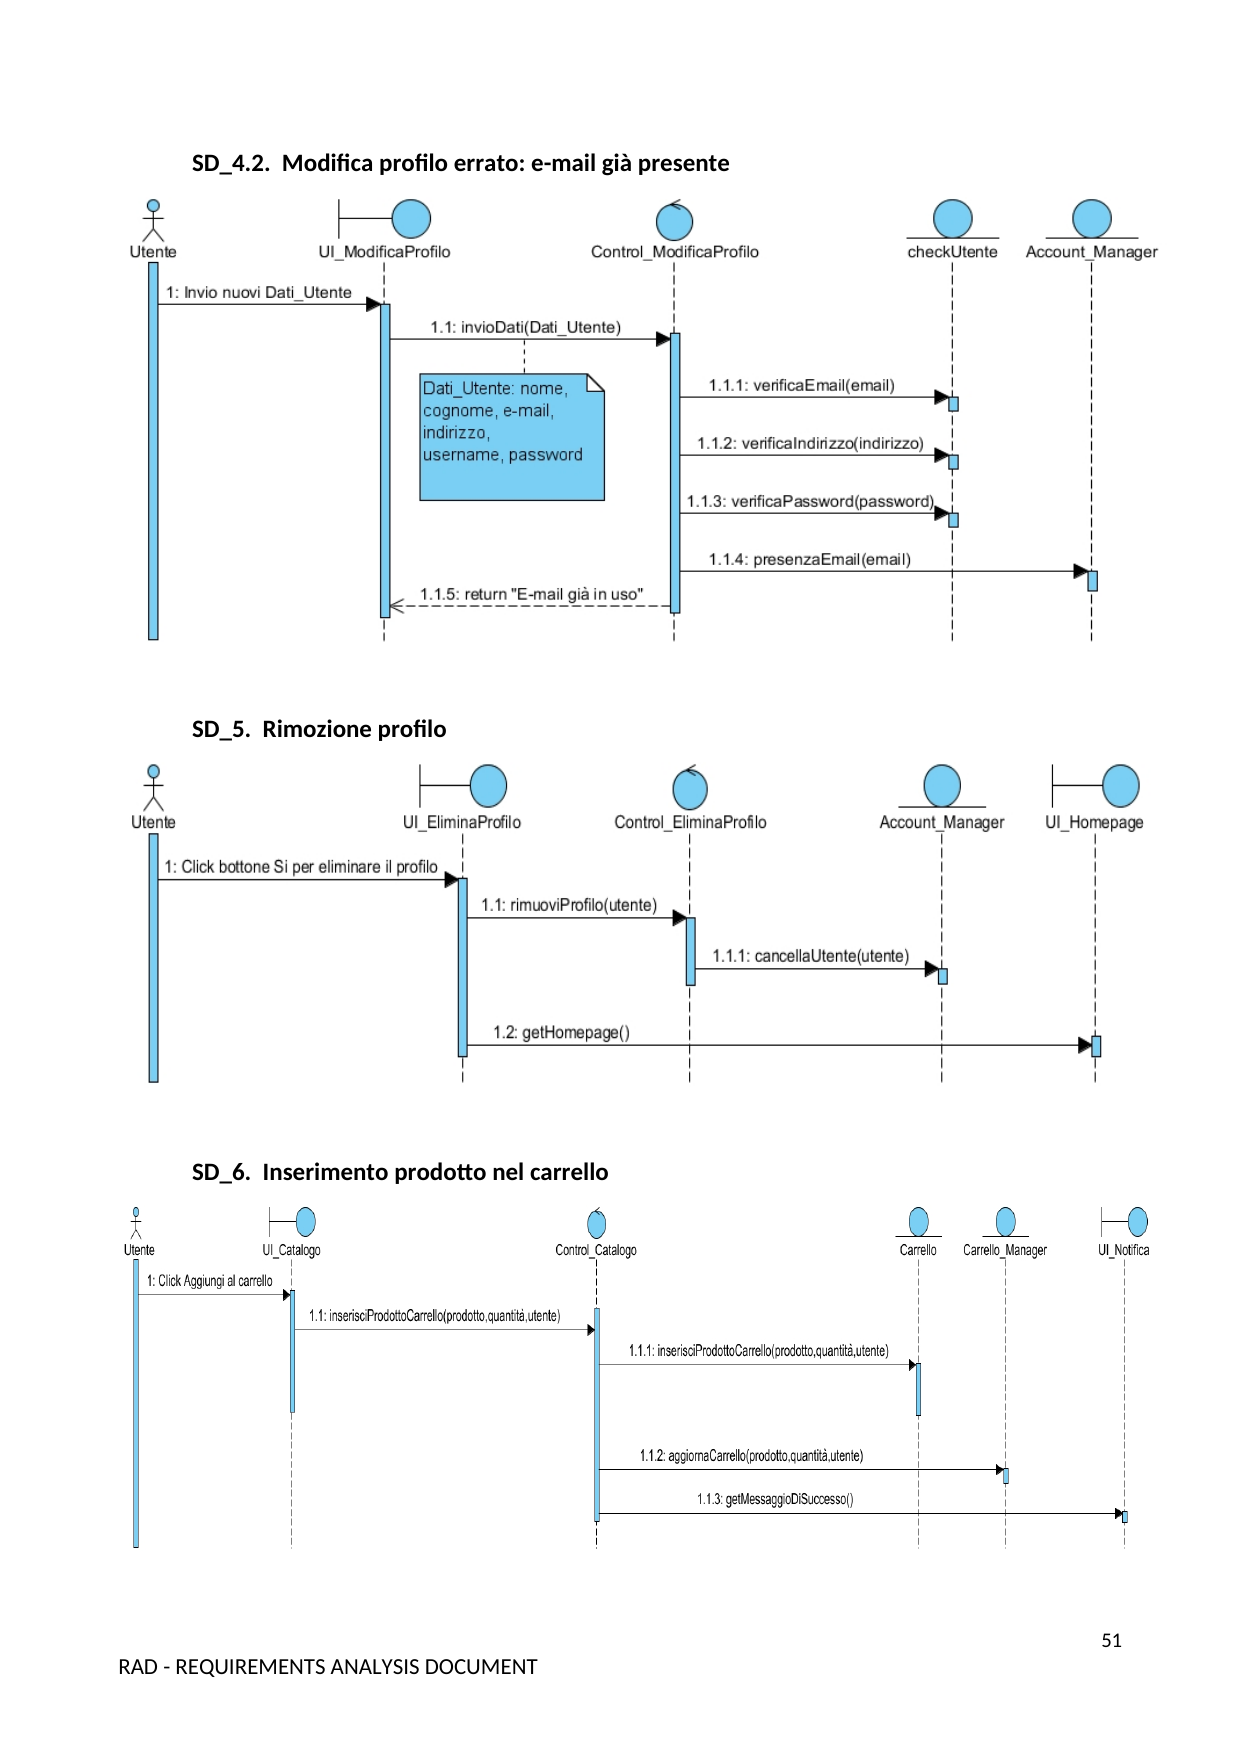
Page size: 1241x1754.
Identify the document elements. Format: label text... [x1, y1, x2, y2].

picture [118, 1205, 1155, 1551]
picture [118, 197, 1178, 645]
picture [118, 762, 1155, 1088]
text SD_6. Inserimento prodotto nel carrello [192, 1156, 1122, 1187]
text SD_5. Rimozione profilo [192, 713, 1122, 744]
text SD_4.2. Modifica profilo errato: e-mail già presente [192, 148, 1122, 178]
